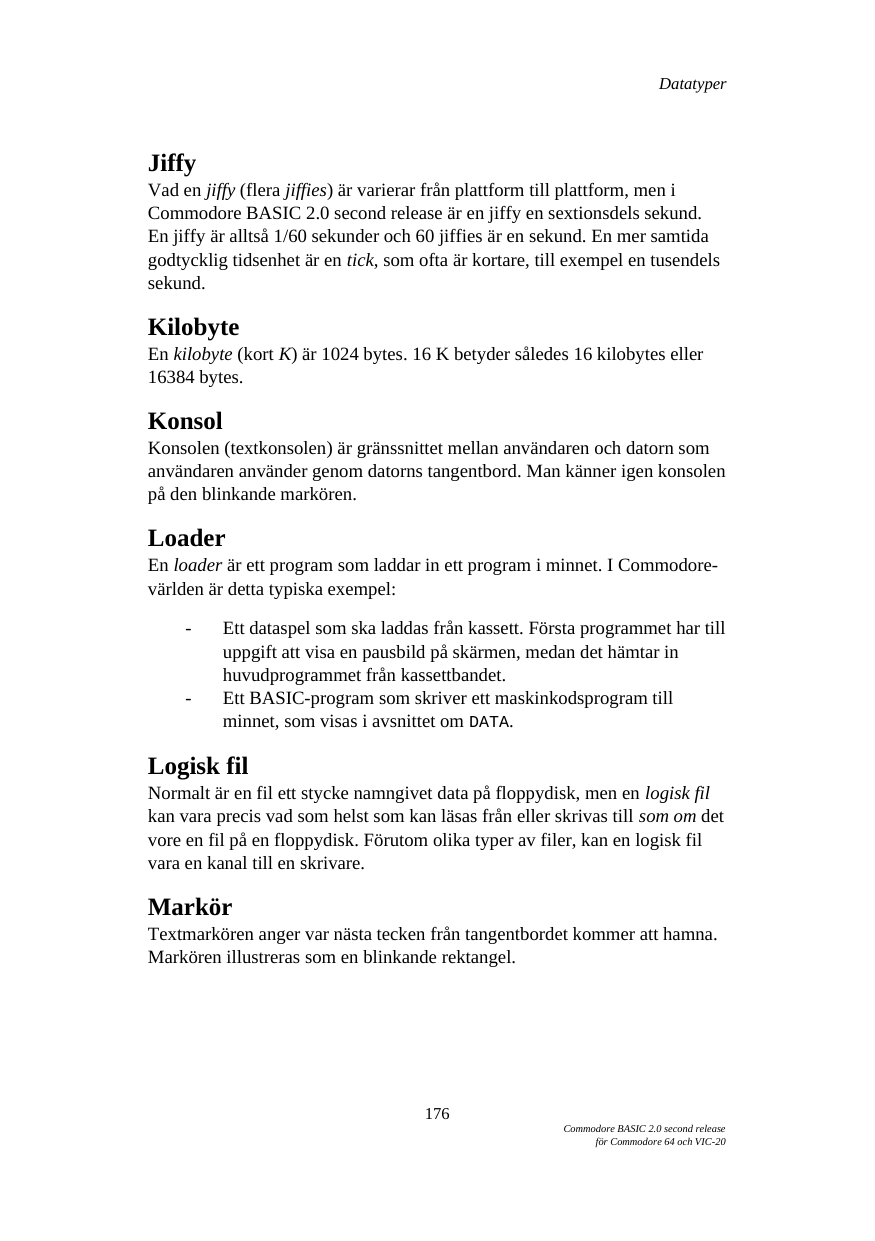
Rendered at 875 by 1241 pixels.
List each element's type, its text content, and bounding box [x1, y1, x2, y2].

text Textmarkören anger var nästa tecken från tangentbordet kommer att hamna. Markören illustreras som en blinkande rektangel. [148, 923, 726, 968]
text Vad en jiffy (flera jiffies) är varierar från plattform till plattform, men i Commodore BASIC 2.0 second release är en jiffy en sextionsdels sekund. En jiffy är alltså 1/60 sekunder och 60 jiffies är en sekund. En mer samtida godtycklig tidsenhet är en tick, som ofta är kortare, till exempel en tusendels sekund. [148, 179, 726, 293]
list Ett BASIC-program som skriver ett maskinkodsprogram till minnet, som visas i avsnittet om DATA. [185, 687, 726, 733]
subtitle Konsol [148, 406, 726, 434]
text Normalt är en fil ett stycke namngivet data på floppydisk, men en logisk fil kan vara precis vad som helst som kan läsas från eller skrivas till som om det vore en fil på en floppydisk. Förutom olika typer av filer, kan en logisk fil vara en kanal till en skrivare. [148, 782, 726, 873]
list Ett dataspel som ska laddas från kassett. Första programmet har till uppgift att visa en pausbild på skärmen, medan det hämtar in huvudprogrammet från kassettbandet. [185, 617, 726, 685]
subtitle Jiffy [148, 148, 726, 176]
subtitle Kilobyte [148, 312, 726, 340]
subtitle Logisk fil [148, 751, 726, 780]
subtitle Markör [148, 892, 726, 921]
text En loader är ett program som laddar in ett program i minnet. I Commodore-världen är detta typiska exempel: [148, 554, 726, 599]
subtitle Loader [148, 523, 726, 552]
text En kilobyte (kort K) är 1024 bytes. 16 K betyder således 16 kilobytes eller 16384 bytes. [148, 343, 726, 387]
text Konsolen (textkonsolen) är gränssnittet mellan användaren och datorn som användaren använder genom datorns tangentbord. Man känner igen konsolen på den blinkande markören. [148, 437, 726, 505]
